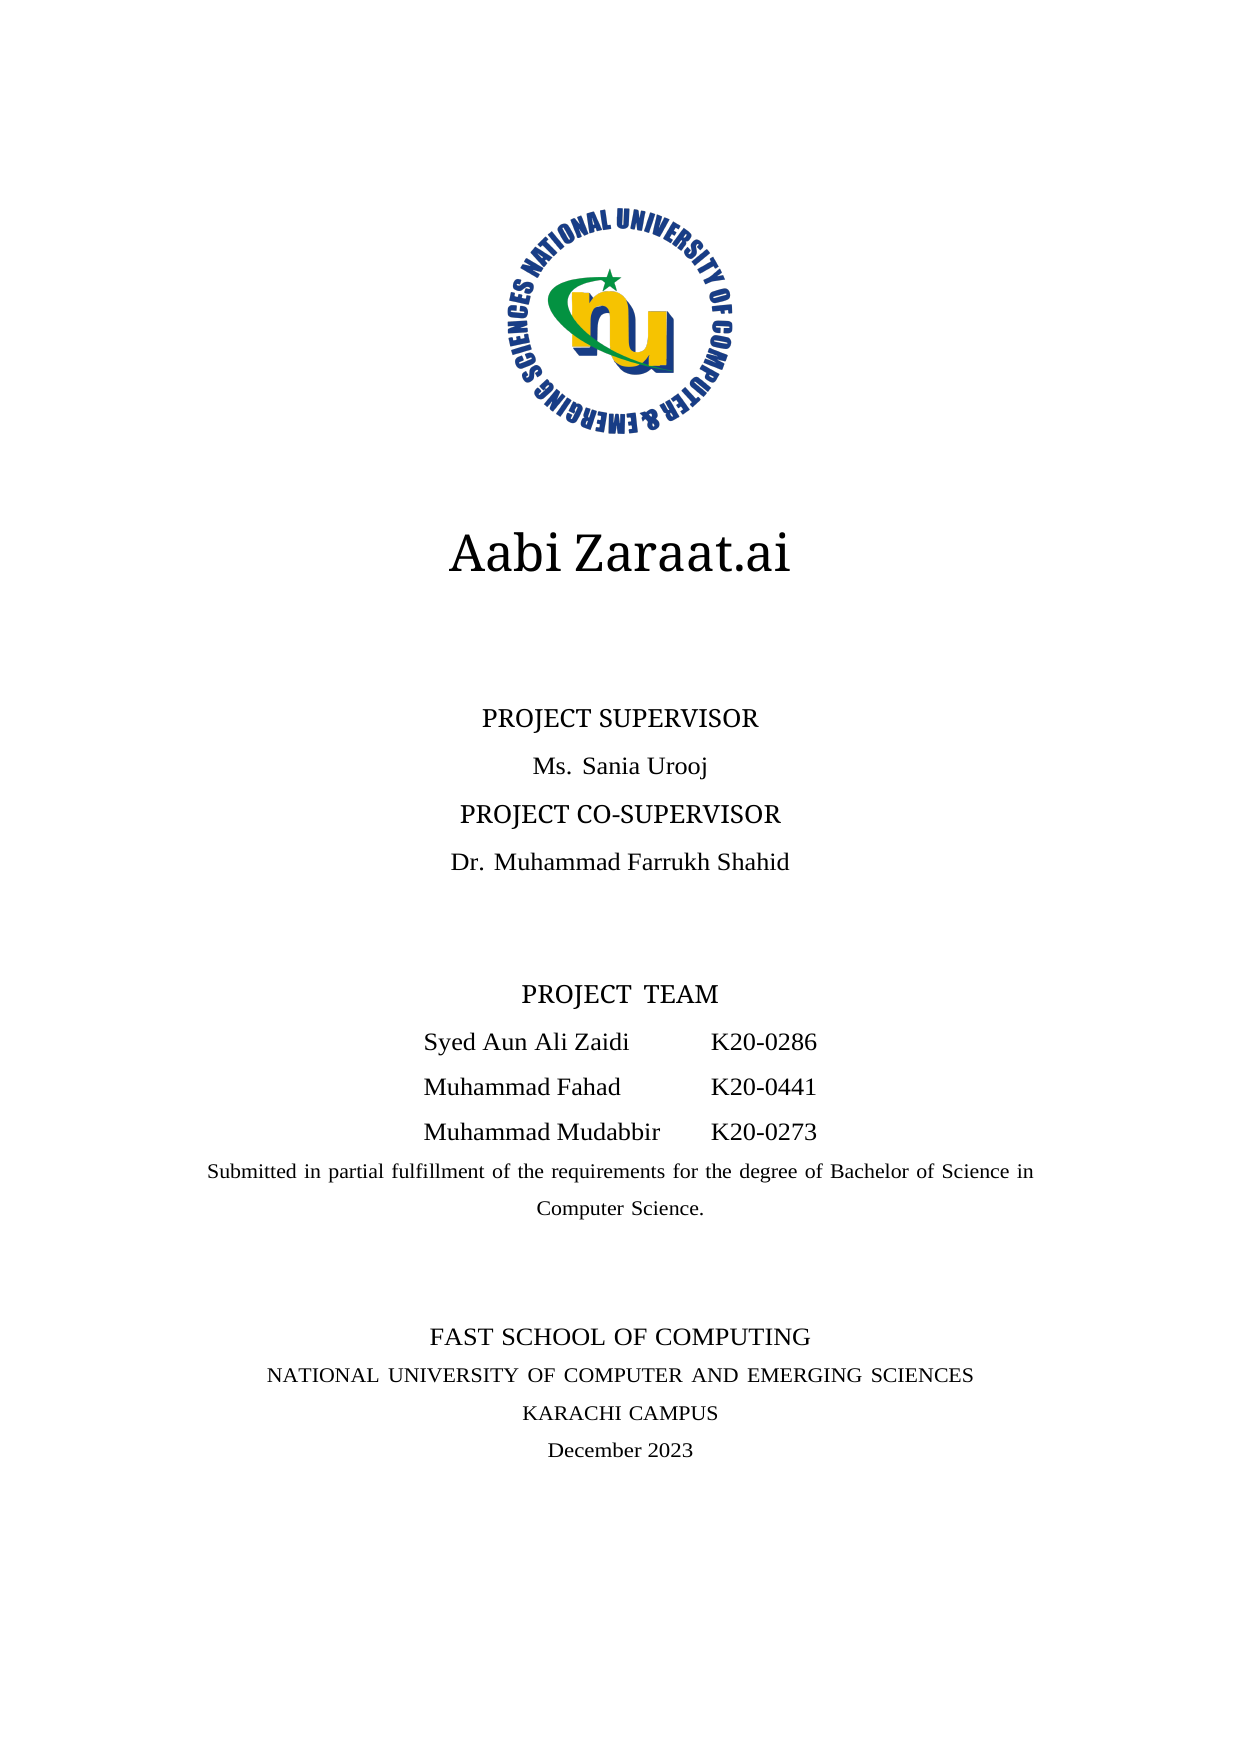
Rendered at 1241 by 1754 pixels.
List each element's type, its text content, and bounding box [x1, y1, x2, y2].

text December 2023 [205, 1438, 1035, 1462]
text FAST SCHOOL OF COMPUTING [205, 1322, 1035, 1351]
title Aabi Zaraat.ai [205, 517, 1035, 586]
text Submitted in partial fulfillment of the requirements for the degree of Bachelor of Science in Computer Science. [205, 1158, 1035, 1220]
subtitle PROJECT SUPERVISOR [205, 700, 1035, 734]
text Syed Aun Ali Zaidi K20-0286 [175, 1027, 1065, 1056]
text Muhammad Fahad K20-0441 [175, 1072, 1065, 1101]
subtitle PROJECT TEAM [205, 977, 1035, 1011]
text Dr. Muhammad Farrukh Shahid [205, 847, 1035, 875]
text Ms. Sania Urooj [205, 751, 1035, 779]
text Muhammad Mudabbir K20-0273 [175, 1117, 1065, 1146]
picture [507, 208, 733, 434]
subtitle PROJECT CO-SUPERVISOR [205, 796, 1035, 830]
text NATIONAL UNIVERSITY OF COMPUTER AND EMERGING SCIENCES KARACHI CAMPUS [265, 1363, 975, 1425]
